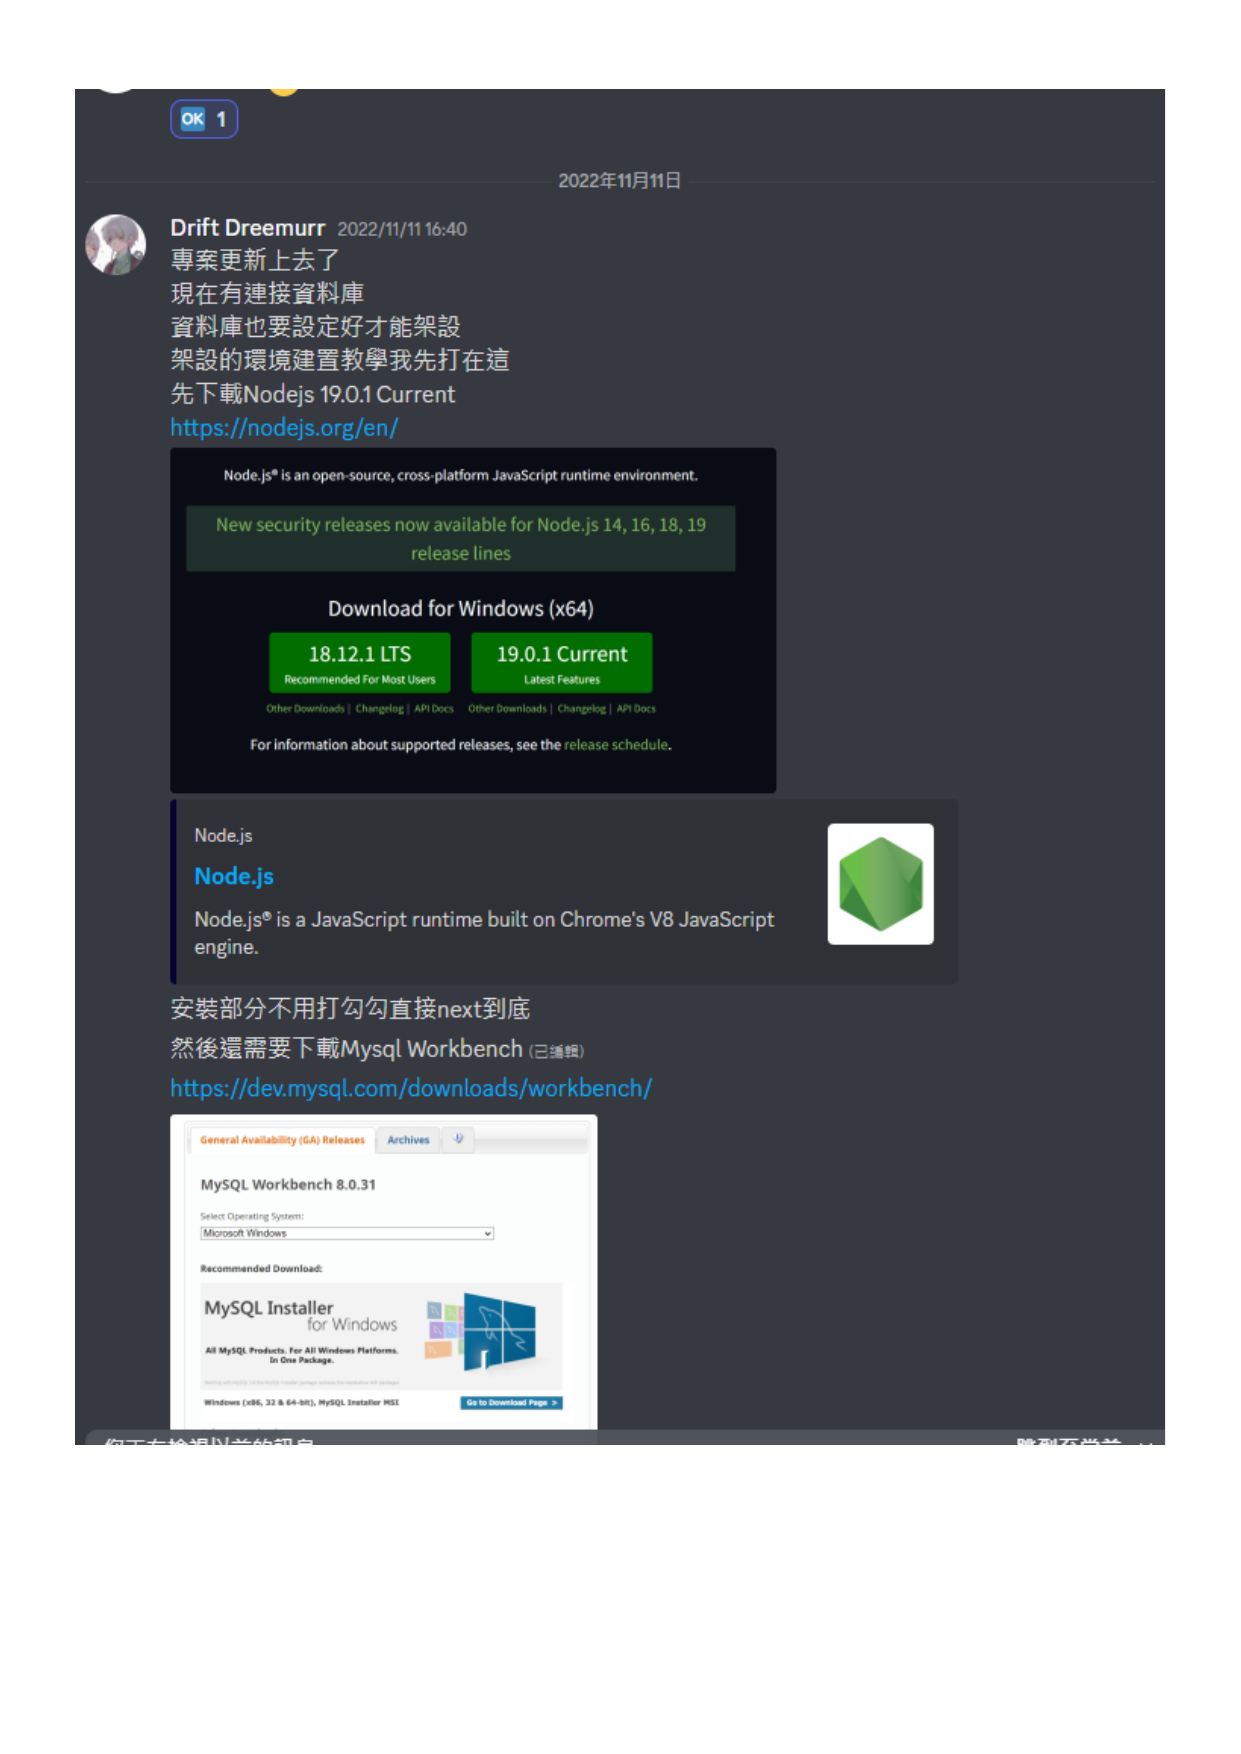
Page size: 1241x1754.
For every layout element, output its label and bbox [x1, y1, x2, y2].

picture [75, 89, 1166, 1445]
